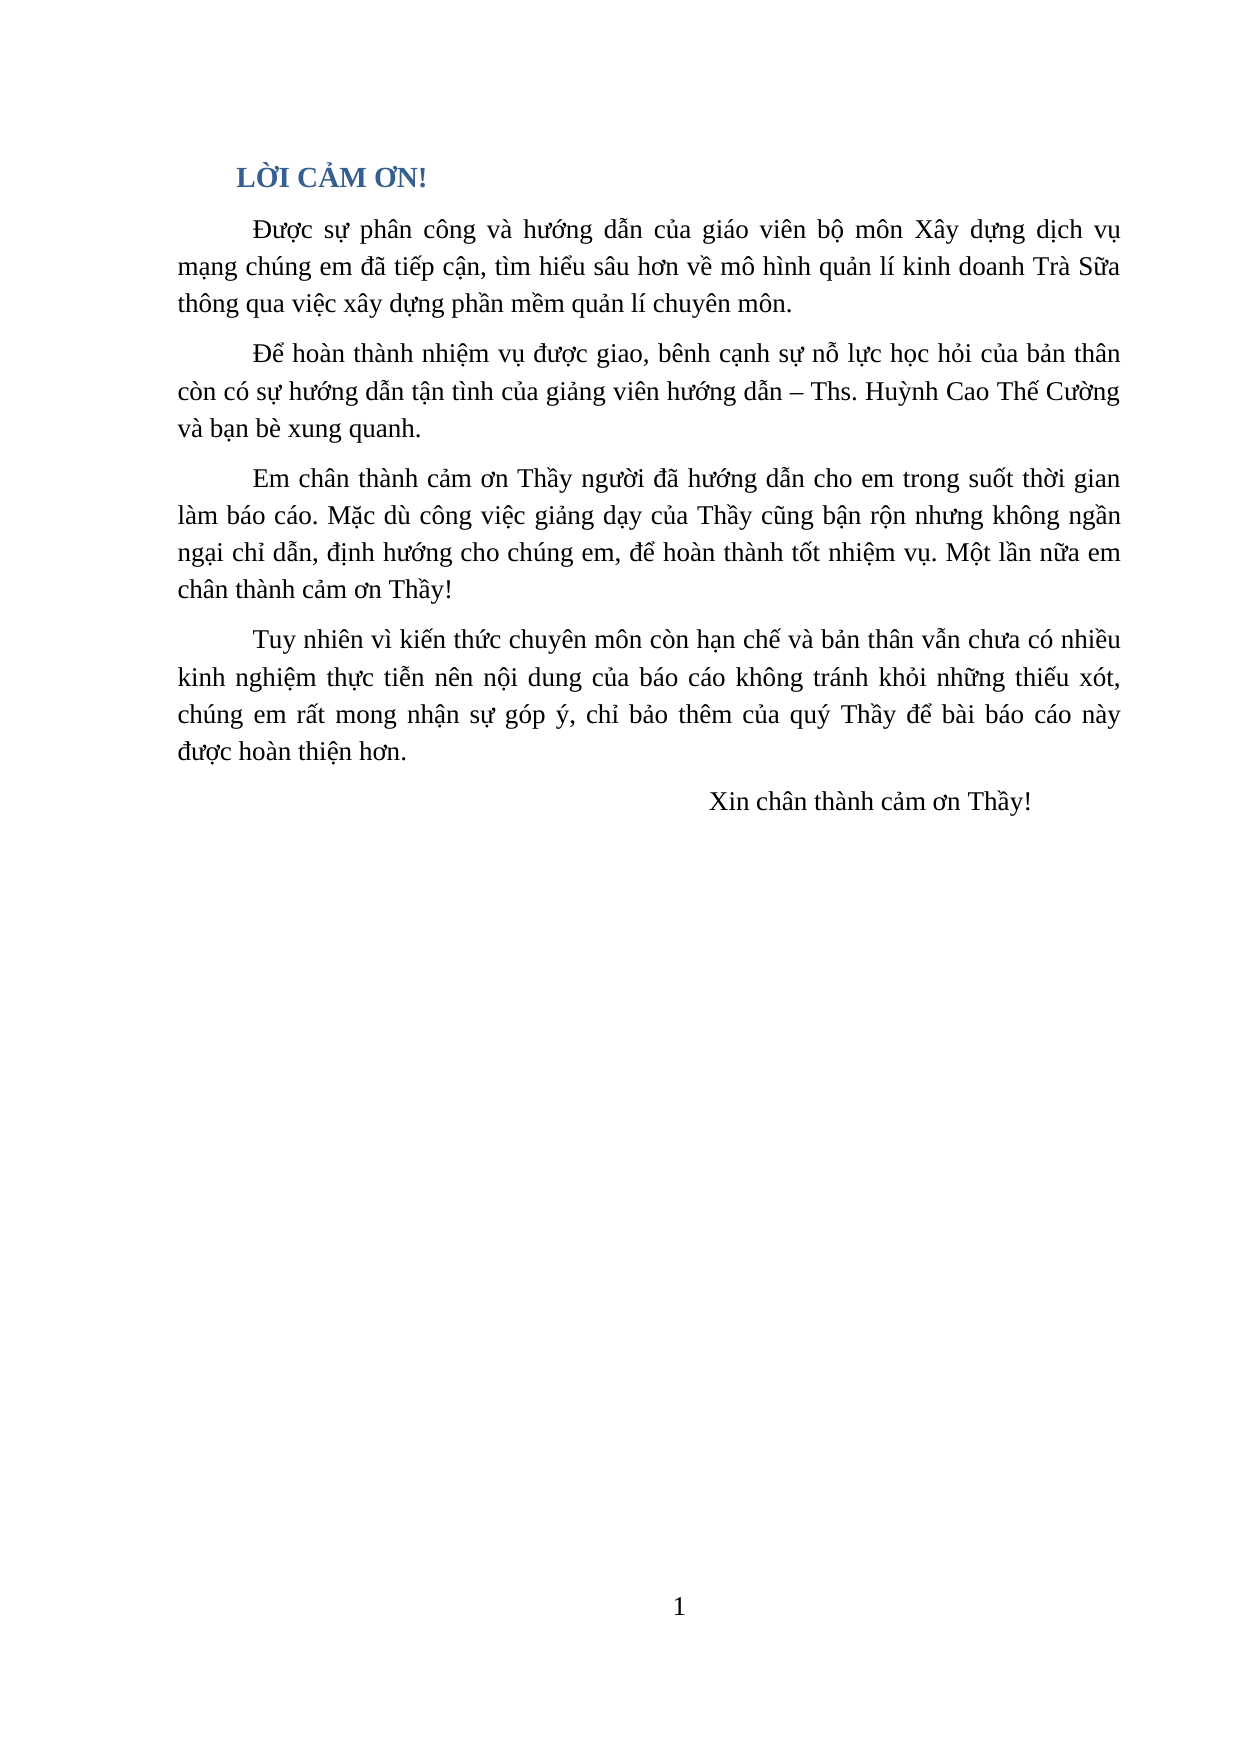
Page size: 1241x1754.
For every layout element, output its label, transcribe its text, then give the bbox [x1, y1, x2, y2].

subtitle Lời cảm ơn! [177, 160, 1122, 194]
text Xin chân thành cảm ơn Thầy! [177, 785, 1122, 816]
text Em chân thành cảm ơn Thầy người đã hướng dẫn cho em trong suốt thời gian làm báo cáo. Mặc dù công việc giảng dạy của Thầy cũng bận rộn nhưng không ngần ngại chỉ dẫn, định hướng cho chúng em, để hoàn thành tốt nhiệm vụ. Một lần nữa em chân thành cảm ơn Thầy! [177, 462, 1122, 605]
text Để hoàn thành nhiệm vụ được giao, bênh cạnh sự nỗ lực học hỏi của bản thân còn có sự hướng dẫn tận tình của giảng viên hướng dẫn – Ths. Huỳnh Cao Thế Cường và bạn bè xung quanh. [177, 337, 1122, 443]
text Được sự phân công và hướng dẫn của giáo viên bộ môn Xây dựng dịch vụ mạng chúng em đã tiếp cận, tìm hiểu sâu hơn về mô hình quản lí kinh doanh Trà Sữa thông qua việc xây dựng phần mềm quản lí chuyên môn. [177, 213, 1122, 319]
text Tuy nhiên vì kiến thức chuyên môn còn hạn chế và bản thân vẫn chưa có nhiều kinh nghiệm thực tiễn nên nội dung của báo cáo không tránh khỏi những thiếu xót, chúng em rất mong nhận sự góp ý, chỉ bảo thêm của quý Thầy để bài báo cáo này được hoàn thiện hơn. [177, 623, 1122, 766]
